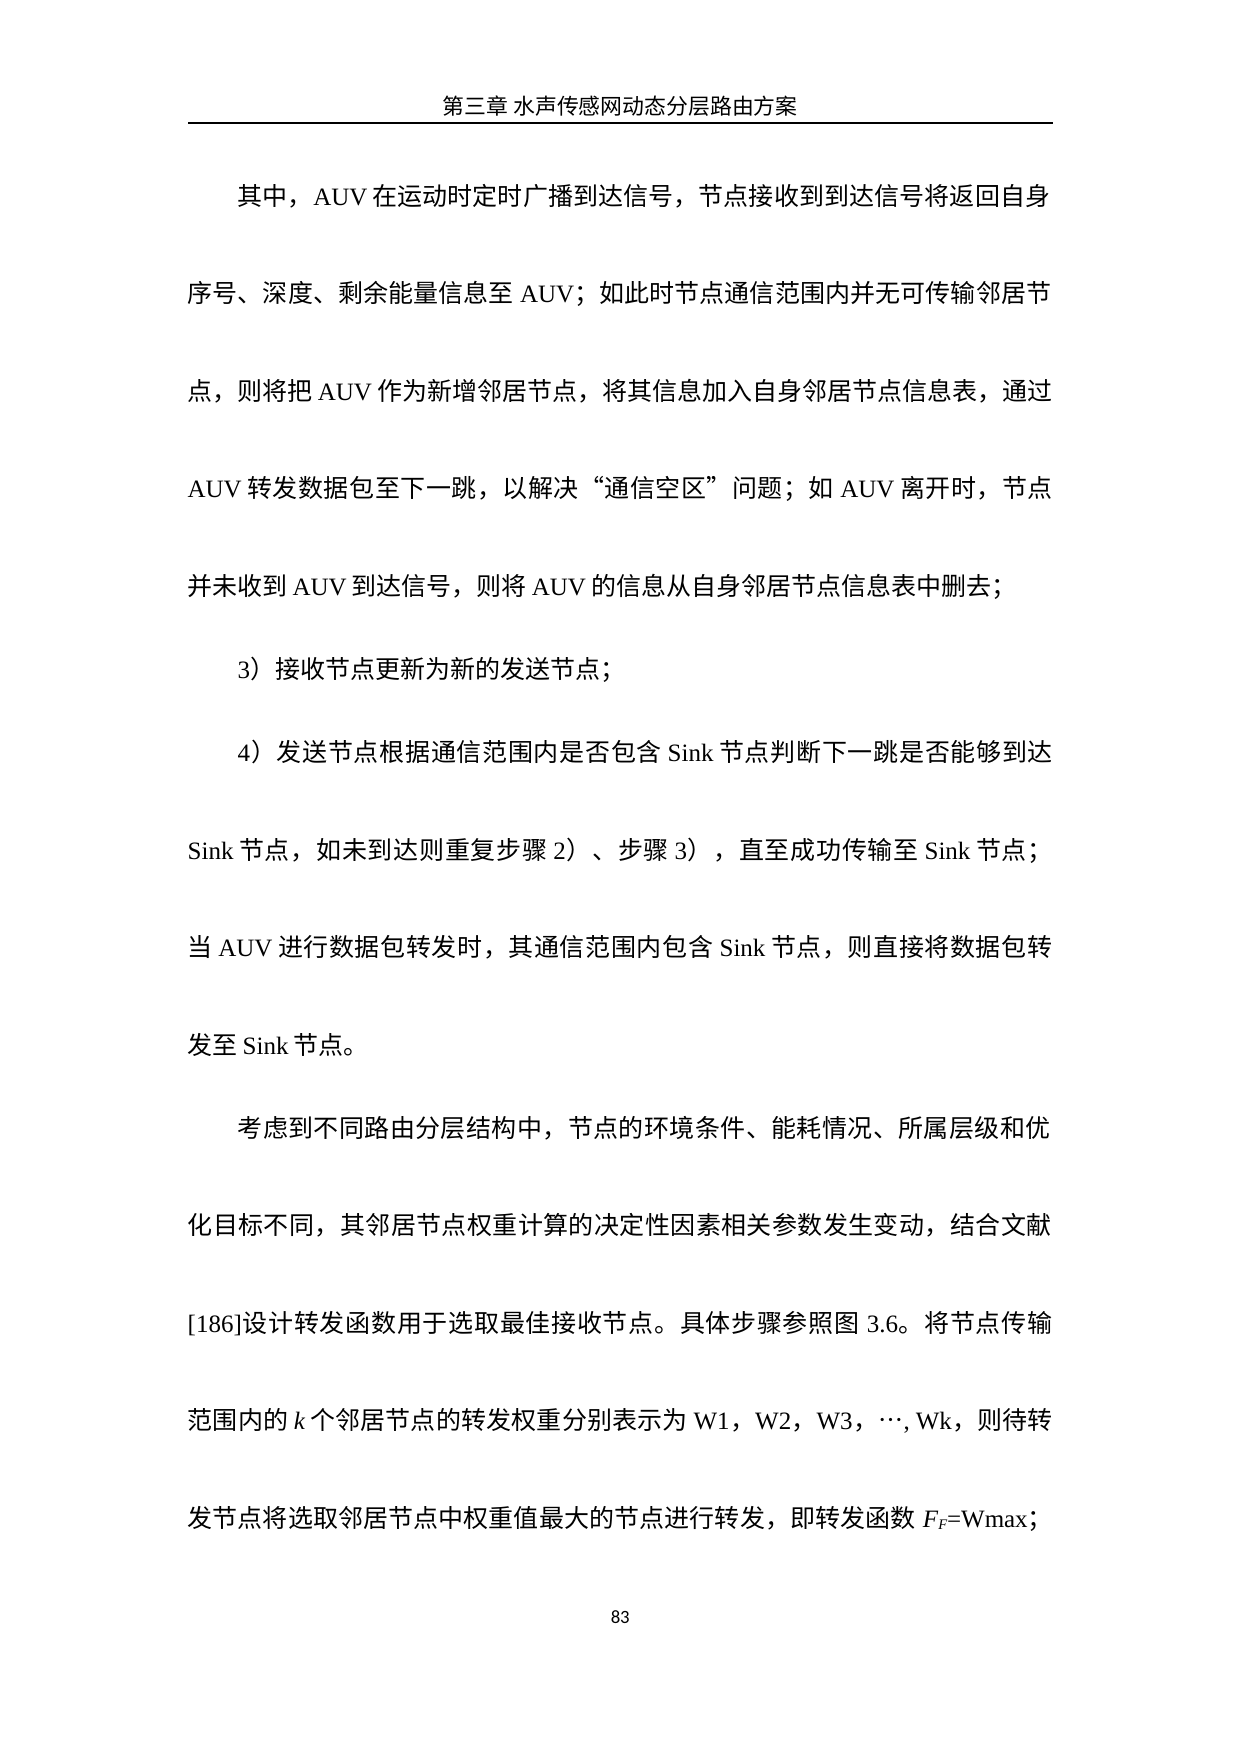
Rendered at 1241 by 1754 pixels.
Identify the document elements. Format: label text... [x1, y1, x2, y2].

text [187, 1094, 1053, 1549]
text 其中，AUV在运动时定时广播到达信号，节点接收到到达信号将返回自身序号、深度、剩余能量信息至AUV；如此时节点通信范围内并无可传输邻居节点，则将把AUV作为新增邻居节点，将其信息加入自身邻居节点信息表，通过AUV转发数据包至下一跳，以解决“通信空区”问题；如AUV离开时，节点并未收到AUV到达信号，则将AUV的信息从自身邻居节点信息表中删去； [187, 162, 1053, 617]
text 3）接收节点更新为新的发送节点； [187, 635, 1053, 700]
text 4）发送节点根据通信范围内是否包含Sink节点判断下一跳是否能够到达Sink节点，如未到达则重复步骤2）、步骤3），直至成功传输至Sink节点；当AUV进行数据包转发时，其通信范围内包含Sink节点，则直接将数据包转发至Sink节点。 [187, 718, 1053, 1076]
